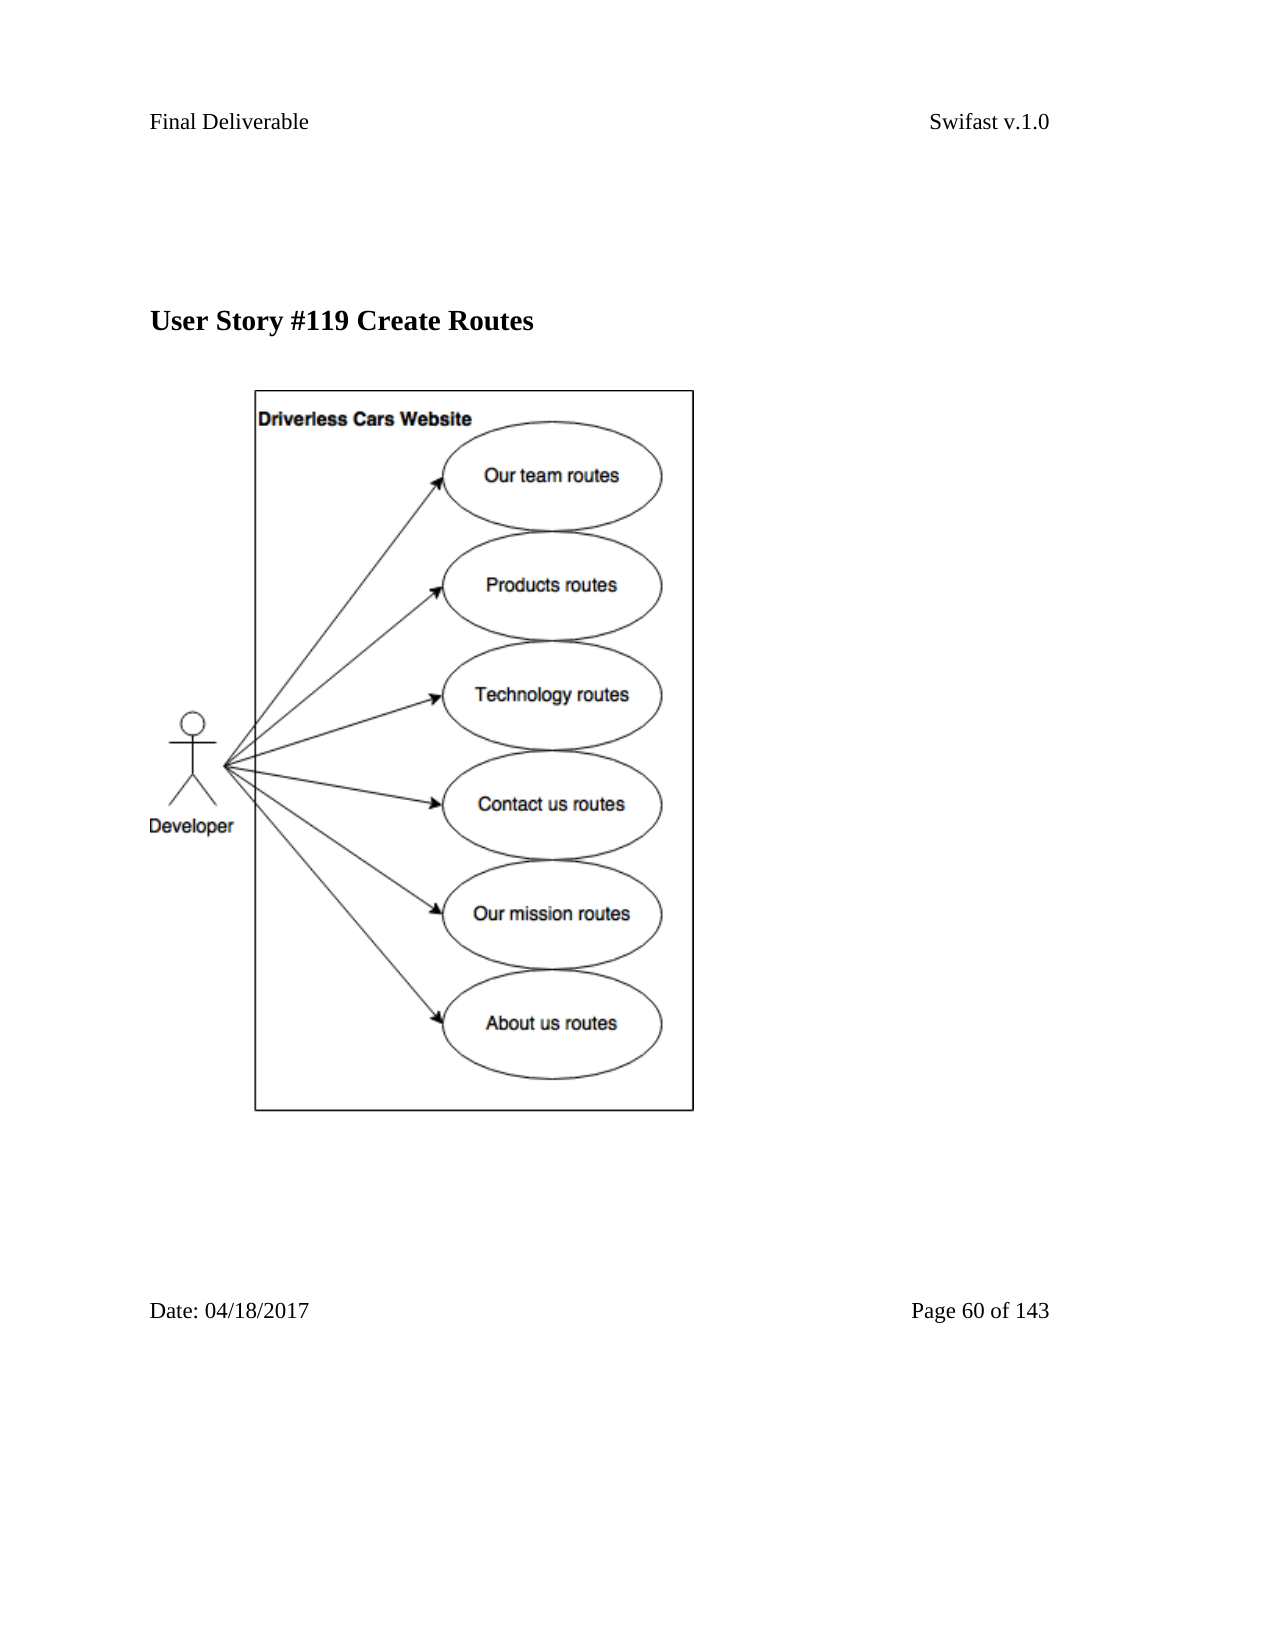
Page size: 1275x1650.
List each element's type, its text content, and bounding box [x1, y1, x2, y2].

picture [150, 390, 694, 1113]
text User Story #119 Create Routes [150, 303, 1125, 336]
